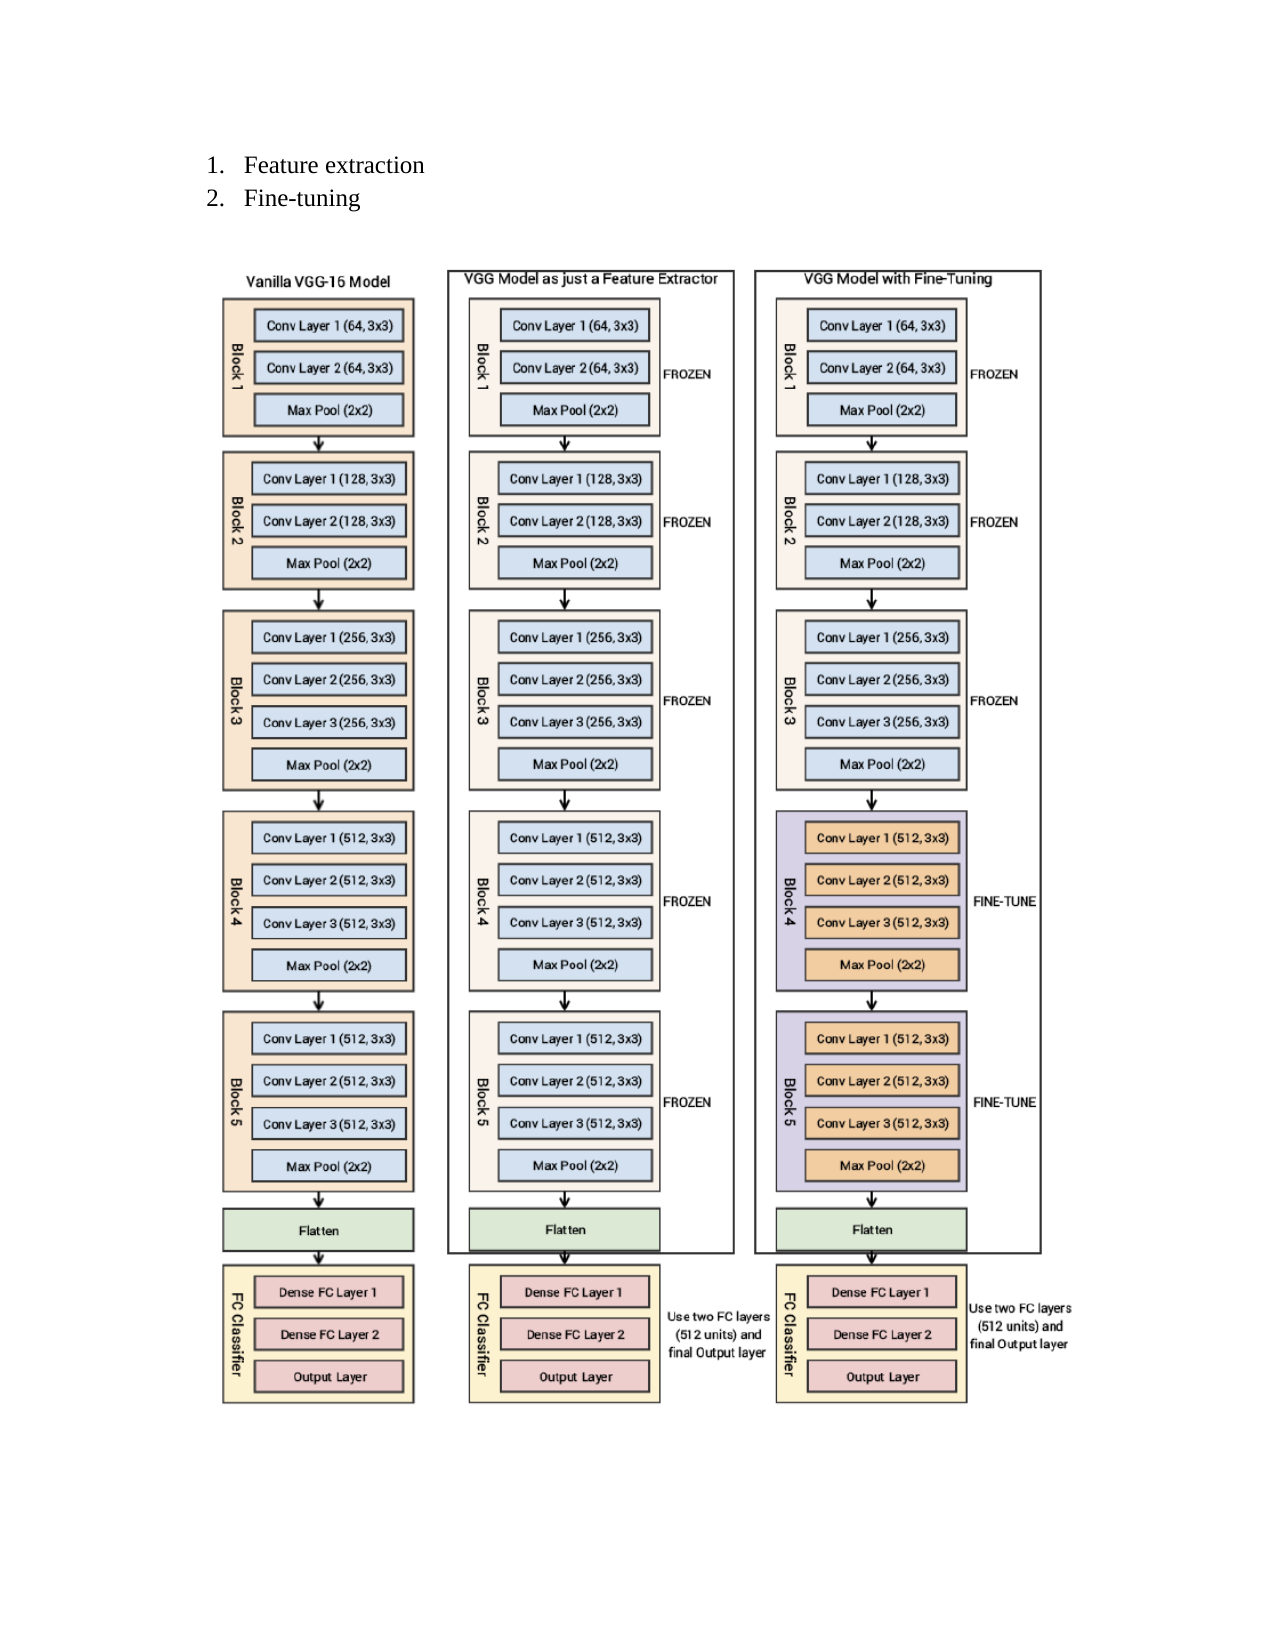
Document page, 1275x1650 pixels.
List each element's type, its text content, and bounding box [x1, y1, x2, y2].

list Feature extraction [206, 150, 1162, 179]
picture [131, 249, 1135, 1417]
list Fine-tuning [206, 183, 1162, 212]
